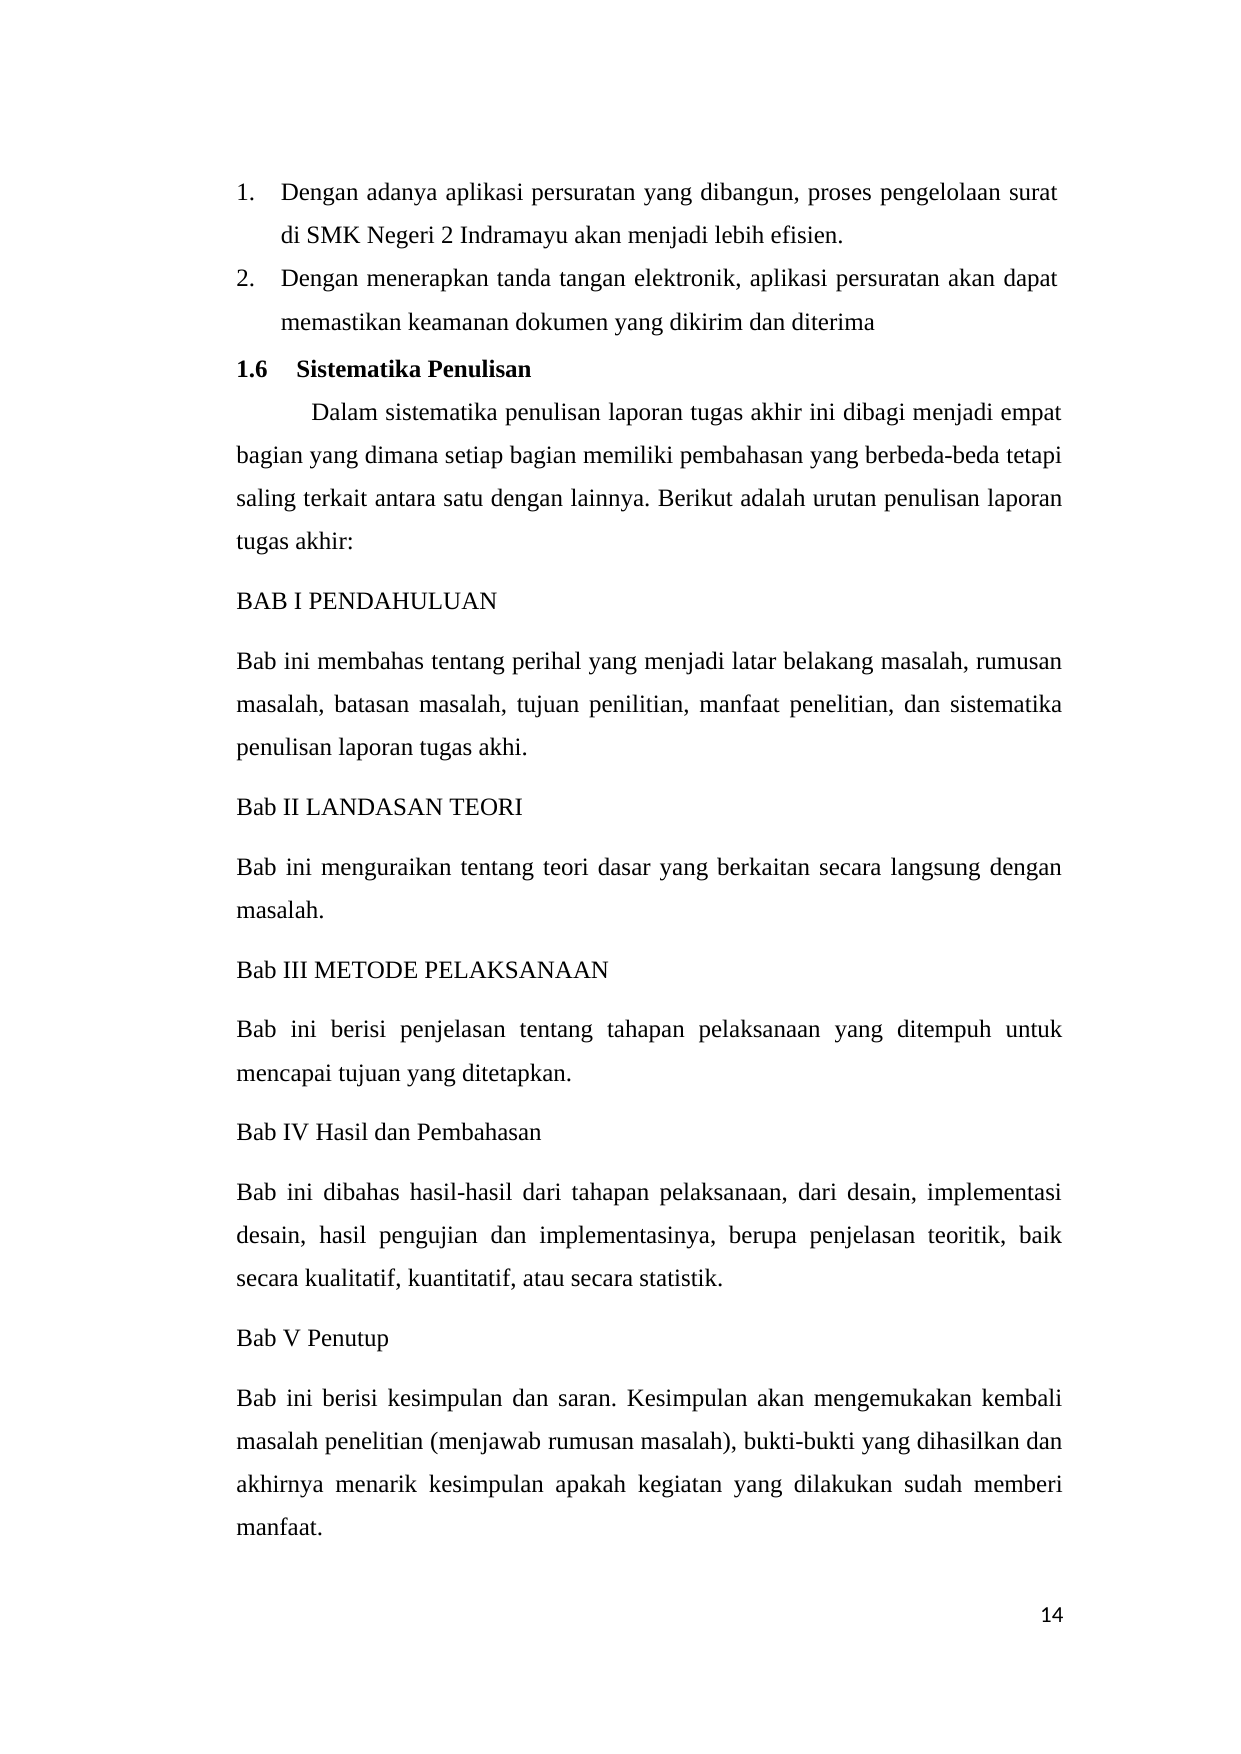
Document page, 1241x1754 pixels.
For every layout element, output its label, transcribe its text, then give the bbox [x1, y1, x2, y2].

text Bab ini menguraikan tentang teori dasar yang berkaitan secara langsung dengan masalah. [236, 852, 1063, 924]
text Bab II LANDASAN TEORI [236, 792, 1063, 821]
text Bab V Penutup [236, 1323, 1063, 1352]
list Dengan adanya aplikasi persuratan yang dibangun, proses pengelolaan surat di SMK Negeri 2 Indramayu akan menjadi lebih efisien. [236, 177, 1058, 249]
text Dalam sistematika penulisan laporan tugas akhir ini dibagi menjadi empat bagian yang dimana setiap bagian memiliki pembahasan yang berbeda-beda tetapi saling terkait antara satu dengan lainnya. Berikut adalah urutan penulisan laporan tugas akhir: [236, 397, 1063, 555]
text Bab ini dibahas hasil-hasil dari tahapan pelaksanaan, dari desain, implementasi desain, hasil pengujian dan implementasinya, berupa penjelasan teoritik, baik secara kualitatif, kuantitatif, atau secara statistik. [236, 1177, 1063, 1292]
text Bab ini berisi penjelasan tentang tahapan pelaksanaan yang ditempuh untuk mencapai tujuan yang ditetapkan. [236, 1014, 1063, 1086]
list Dengan menerapkan tanda tangan elektronik, aplikasi persuratan akan dapat memastikan keamanan dokumen yang dikirim dan diterima [236, 263, 1058, 335]
text Bab IV Hasil dan Pembahasan [236, 1117, 1063, 1146]
text Bab III METODE PELAKSANAAN [236, 955, 1063, 983]
text BAB I PENDAHULUAN [236, 586, 1063, 615]
text Bab ini membahas tentang perihal yang menjadi latar belakang masalah, rumusan masalah, batasan masalah, tujuan penilitian, manfaat penelitian, dan sistematika penulisan laporan tugas akhi. [236, 646, 1063, 761]
text Bab ini berisi kesimpulan dan saran. Kesimpulan akan mengemukakan kembali masalah penelitian (menjawab rumusan masalah), bukti-bukti yang dihasilkan dan akhirnya menarik kesimpulan apakah kegiatan yang dilakukan sudah memberi manfaat. [236, 1383, 1063, 1541]
subtitle Sistematika Penulisan [236, 354, 1063, 383]
